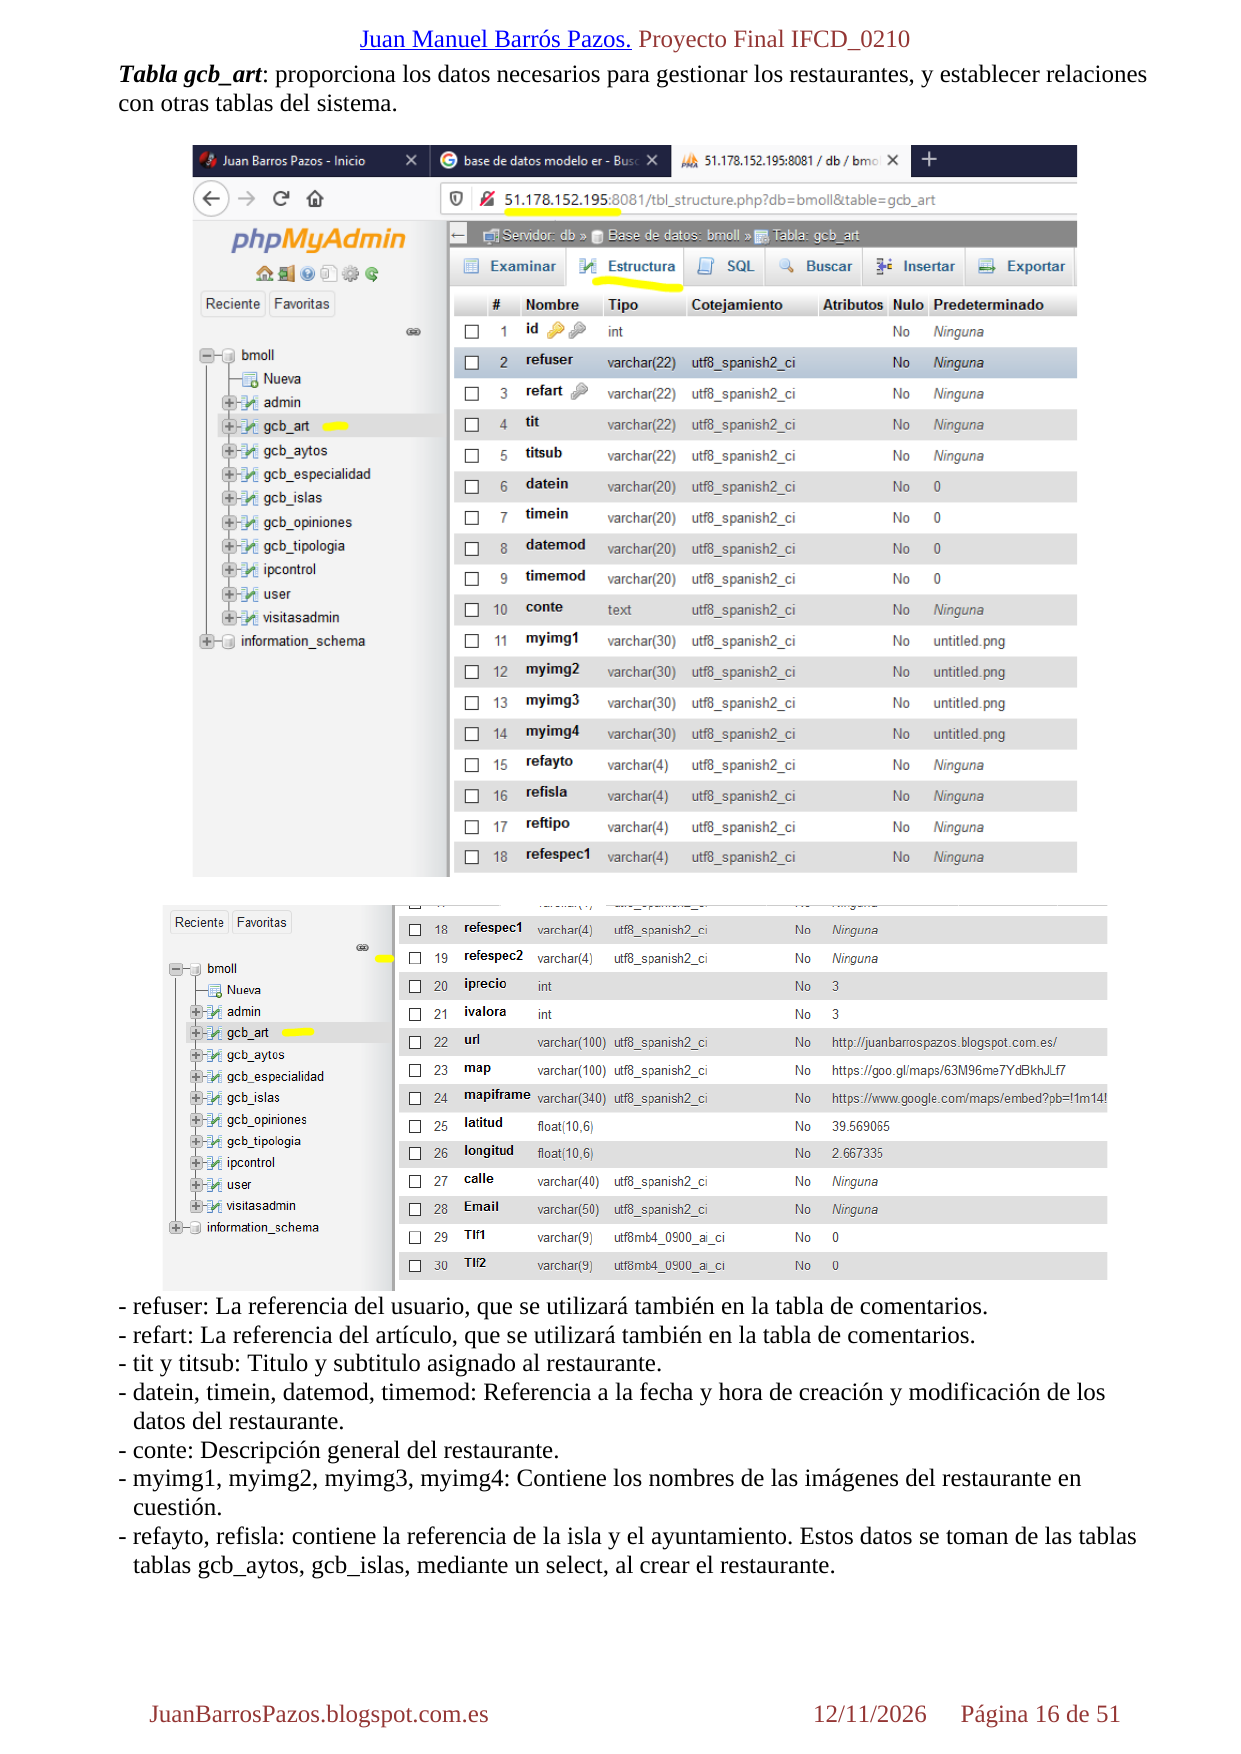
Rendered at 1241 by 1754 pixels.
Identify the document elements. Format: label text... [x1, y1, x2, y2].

text Tabla gcb_art: proporciona los datos necesarios para gestionar los restaurantes, y establecer relaciones con otras tablas del sistema. [118, 59, 1152, 117]
text - myimg1, myimg2, myimg3, myimg4: Contiene los nombres de las imágenes del restaurante en cuestión. [118, 1463, 1152, 1521]
picture [192, 145, 1078, 877]
text - refuser: La referencia del usuario, que se utilizará también en la tabla de comentarios. [118, 1291, 1152, 1320]
text - datein, timein, datemod, timemod: Referencia a la fecha y hora de creación y modificación de los datos del restaurante. [118, 1377, 1152, 1435]
picture [162, 905, 1108, 1291]
text - conte: Descripción general del restaurante. [118, 1435, 1152, 1463]
text - refart: La referencia del artículo, que se utilizará también en la tabla de comentarios. - tit y titsub: Titulo y subtitulo asignado al restaurante. [118, 1320, 1152, 1377]
text - refayto, refisla: contiene la referencia de la isla y el ayuntamiento. Estos datos se toman de las tablas tablas gcb_aytos, gcb_islas, mediante un select, al crear el restaurante. [118, 1521, 1152, 1578]
